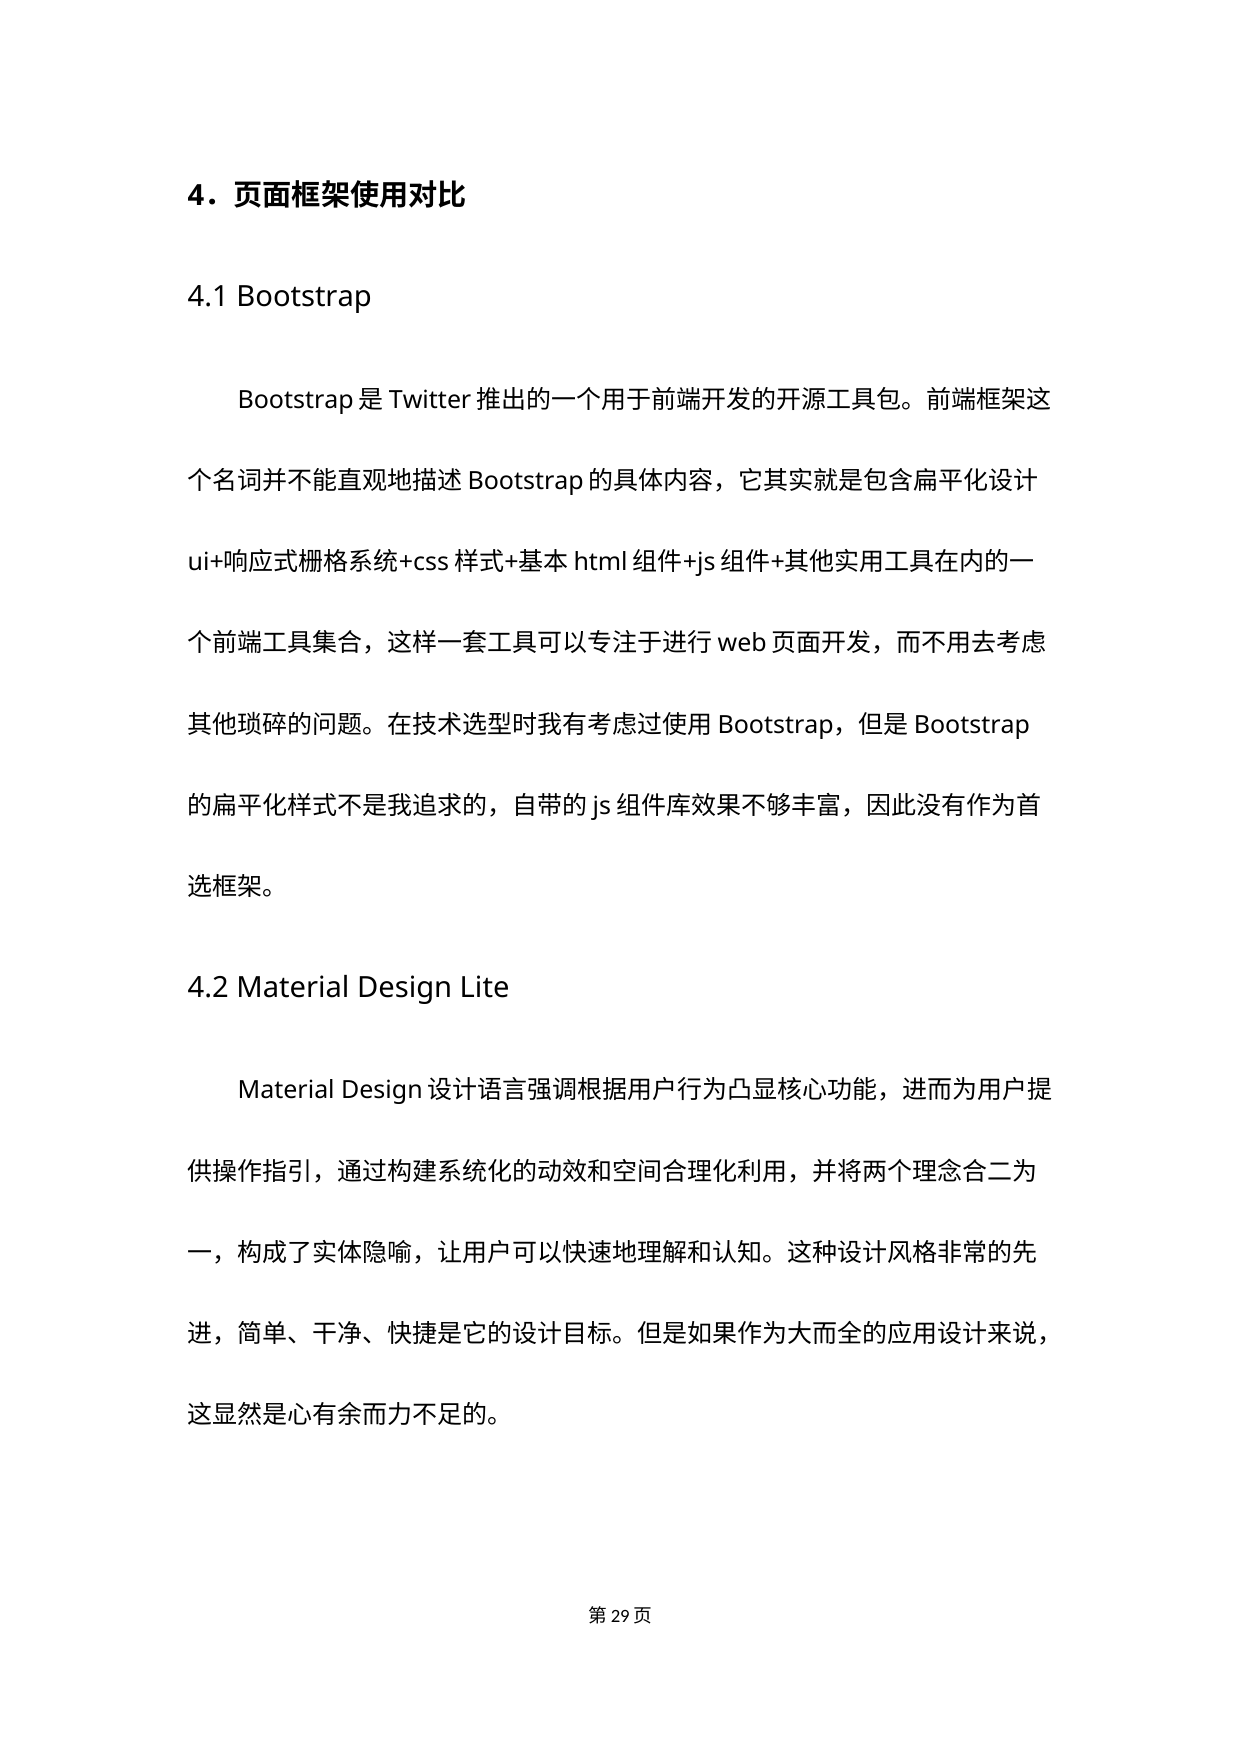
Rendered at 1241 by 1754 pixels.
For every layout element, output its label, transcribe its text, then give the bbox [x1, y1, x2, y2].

text Bootstrap是Twitter推出的一个用于前端开发的开源工具包。前端框架这个名词并不能直观地描述Bootstrap的具体内容，它其实就是包含扁平化设计ui+响应式栅格系统+css样式+基本html组件+js组件+其他实用工具在内的一个前端工具集合，这样一套工具可以专注于进行web页面开发，而不用去考虑其他琐碎的问题。在技术选型时我有考虑过使用Bootstrap，但是Bootstrap的扁平化样式不是我追求的，自带的js组件库效果不够丰富，因此没有作为首选框架。 [187, 365, 1053, 917]
subtitle 4.2 Material Design Lite [187, 953, 1053, 1018]
subtitle 4.1 Bootstrap [187, 263, 1053, 328]
subtitle 页面框架使用对比 [187, 160, 1053, 225]
text Material Design设计语言强调根据用户行为凸显核心功能，进而为用户提供操作指引，通过构建系统化的动效和空间合理化利用，并将两个理念合二为一，构成了实体隐喻，让用户可以快速地理解和认知。这种设计风格非常的先进，简单、干净、快捷是它的设计目标。但是如果作为大而全的应用设计来说，这显然是心有余而力不足的。 [187, 1055, 1053, 1445]
